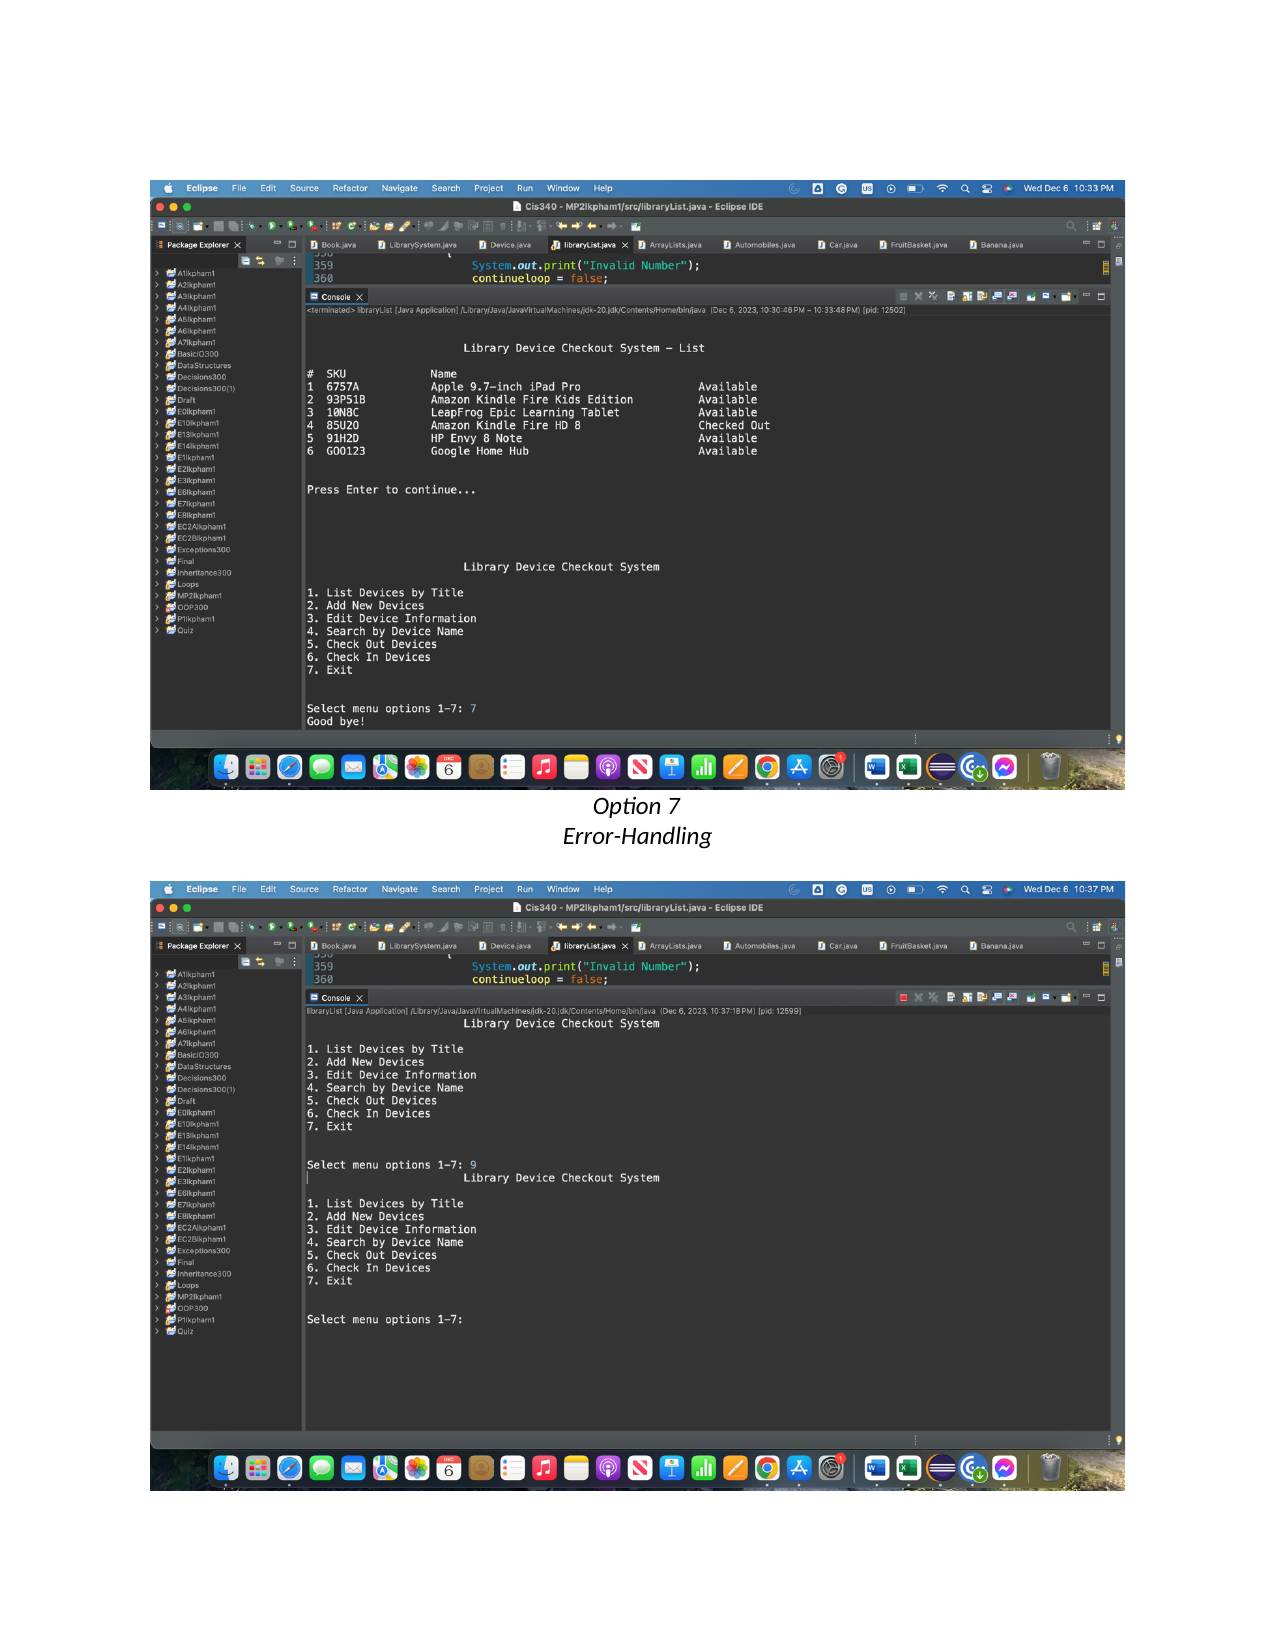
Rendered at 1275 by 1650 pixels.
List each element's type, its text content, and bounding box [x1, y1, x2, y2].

text Option 7 [150, 790, 1125, 820]
picture [150, 180, 1125, 790]
picture [150, 881, 1125, 1491]
text Error-Handling [150, 820, 1125, 851]
